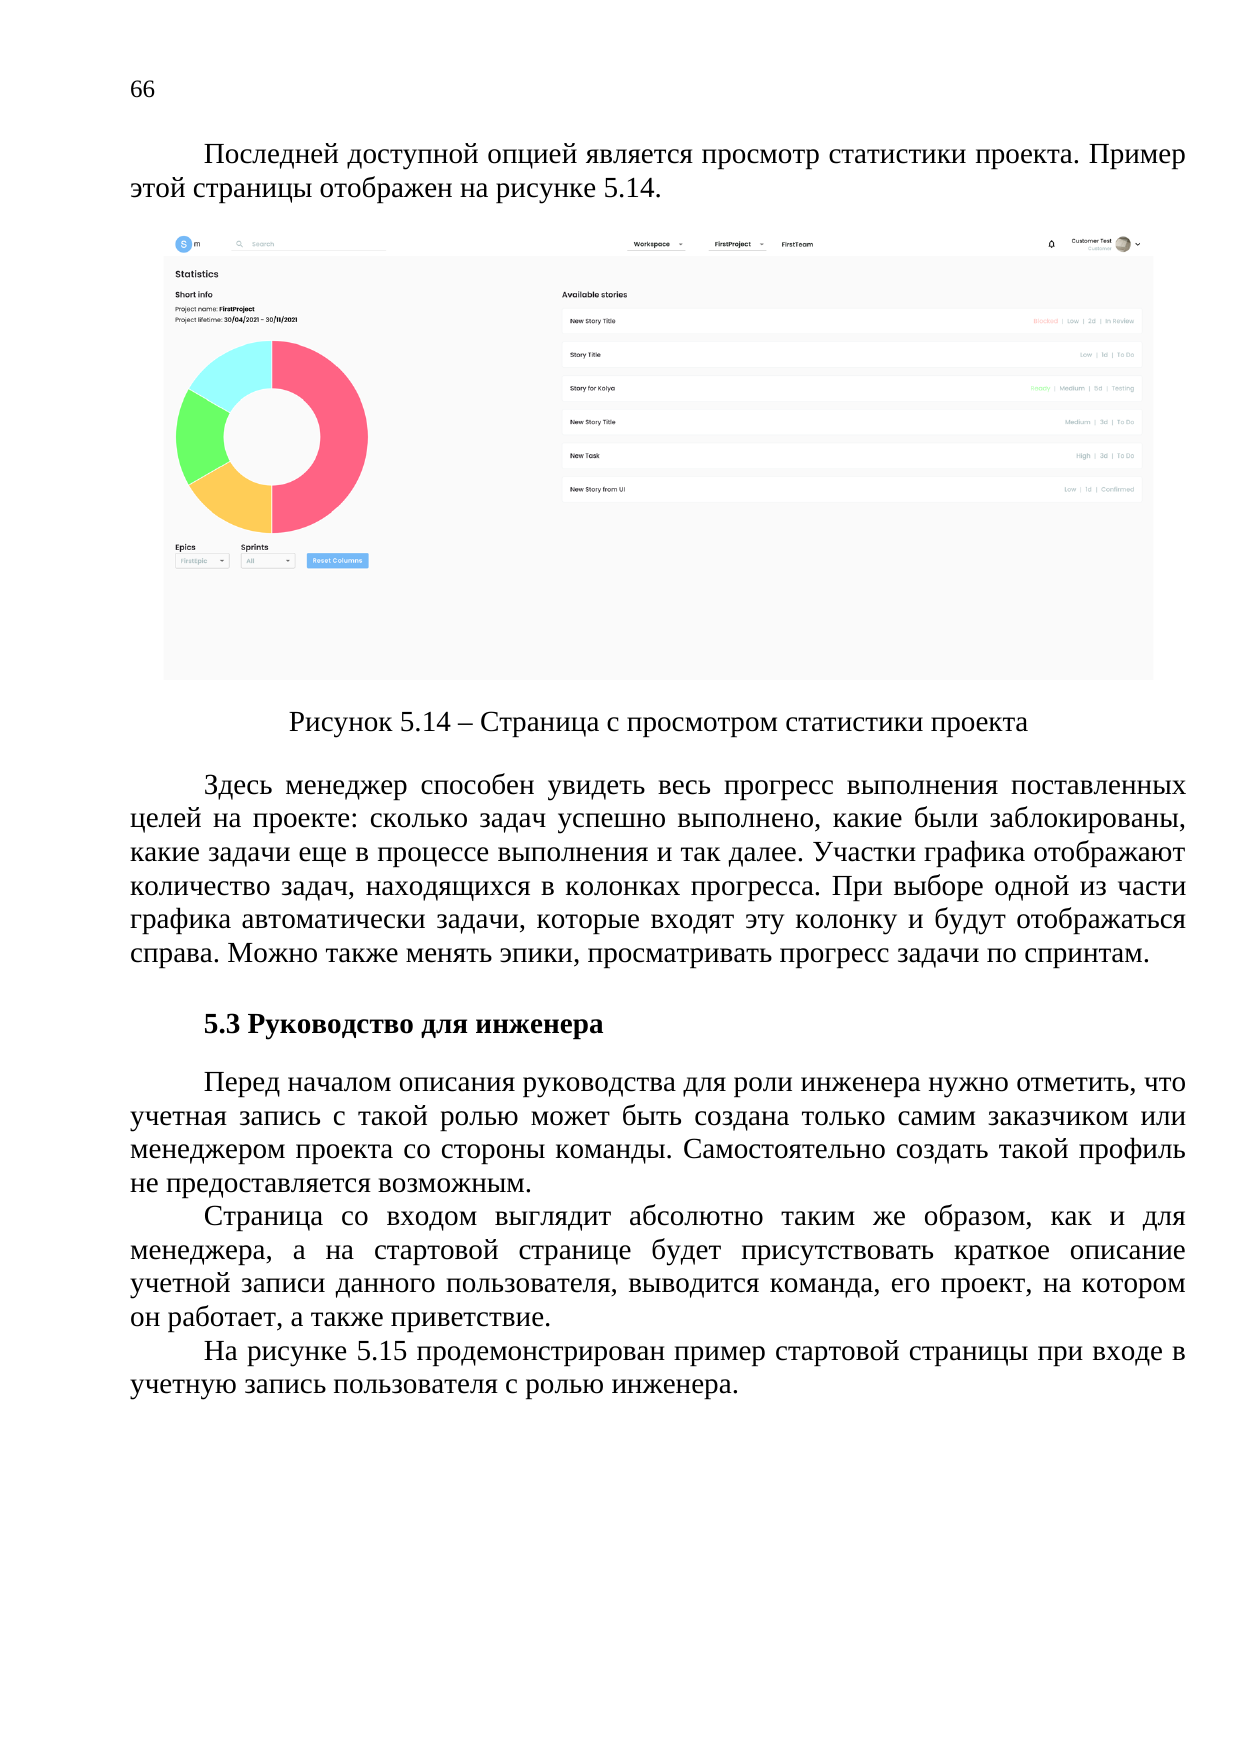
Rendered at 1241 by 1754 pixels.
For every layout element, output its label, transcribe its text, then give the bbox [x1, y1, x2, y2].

list Руководство для инженера [130, 1006, 1187, 1039]
text Перед началом описания руководства для роли инженера нужно отметить, что учетная запись с такой ролью может быть создана только самим заказчиком или менеджером проекта со стороны команды. Самостоятельно создать такой профиль не предоставляется возможным. [130, 1064, 1187, 1198]
text Рисунок 5.14 – Страница с просмотром статистики проекта [130, 704, 1187, 738]
text Последней доступной опцией является просмотр статистики проекта. Пример этой страницы отображен на рисунке 5.14. [130, 136, 1187, 203]
picture [163, 232, 1154, 680]
text Здесь менеджер способен увидеть весь прогресс выполнения поставленных целей на проекте: сколько задач успешно выполнено, какие были заблокированы, какие задачи еще в процессе выполнения и так далее. Участки графика отображают количество задач, находящихся в колонках прогресса. При выборе одной из части графика автоматически задачи, которые входят эту колонку и будут отображаться справа. Можно также менять эпики, просматривать прогресс задачи по спринтам. [130, 767, 1187, 968]
text Страница со входом выглядит абсолютно таким же образом, как и для менеджера, а на стартовой странице будет присутствовать краткое описание учетной записи данного пользователя, выводится команда, его проект, на котором он работает, а также приветствие. [130, 1198, 1187, 1333]
text На рисунке 5.15 продемонстрирован пример стартовой страницы при входе в учетную запись пользователя с ролью инженера. [130, 1333, 1187, 1400]
